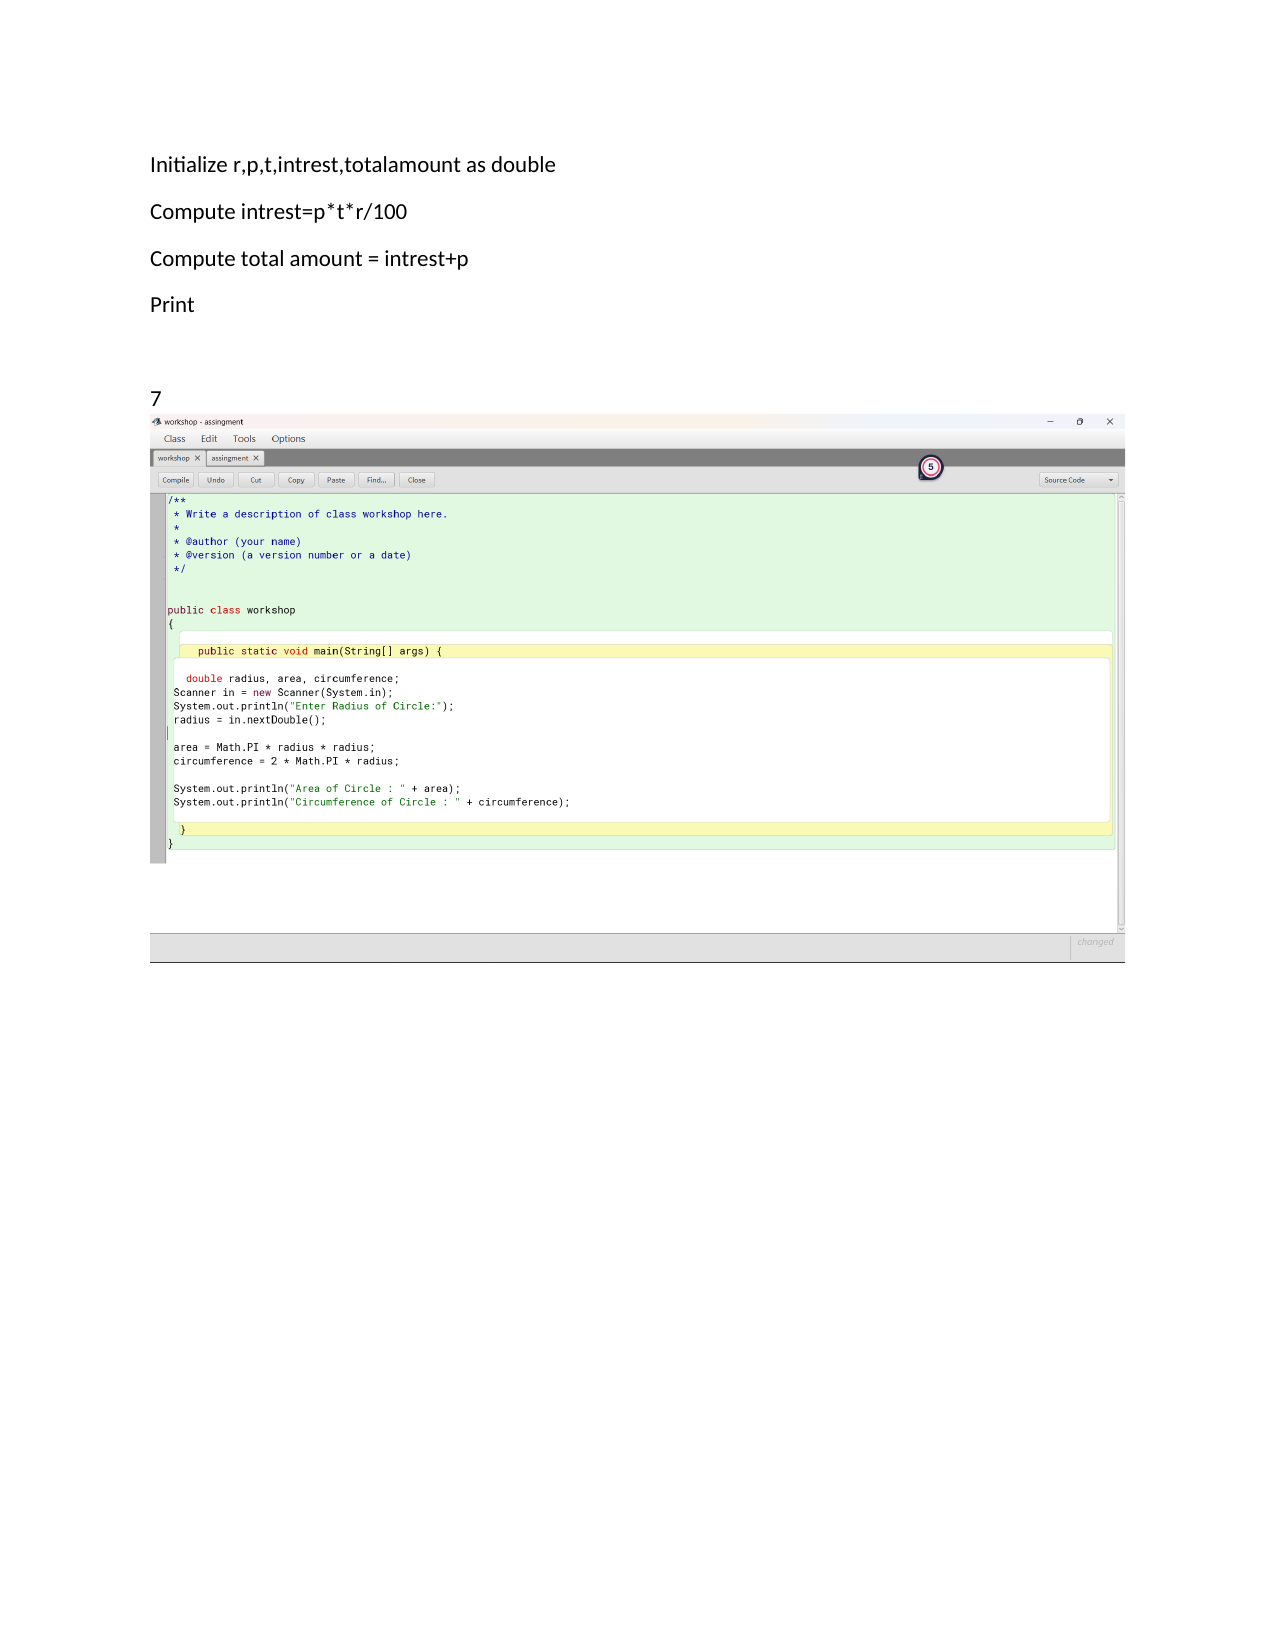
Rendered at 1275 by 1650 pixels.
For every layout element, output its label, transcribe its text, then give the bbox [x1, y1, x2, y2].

text 7 [150, 384, 1125, 414]
text Print [150, 291, 1125, 319]
picture [150, 414, 1125, 963]
text Compute intrest=p*t*r/100 [150, 197, 1125, 225]
text Initialize r,p,t,intrest,totalamount as double [150, 150, 1125, 178]
text Compute total amount = intrest+p [150, 244, 1125, 272]
